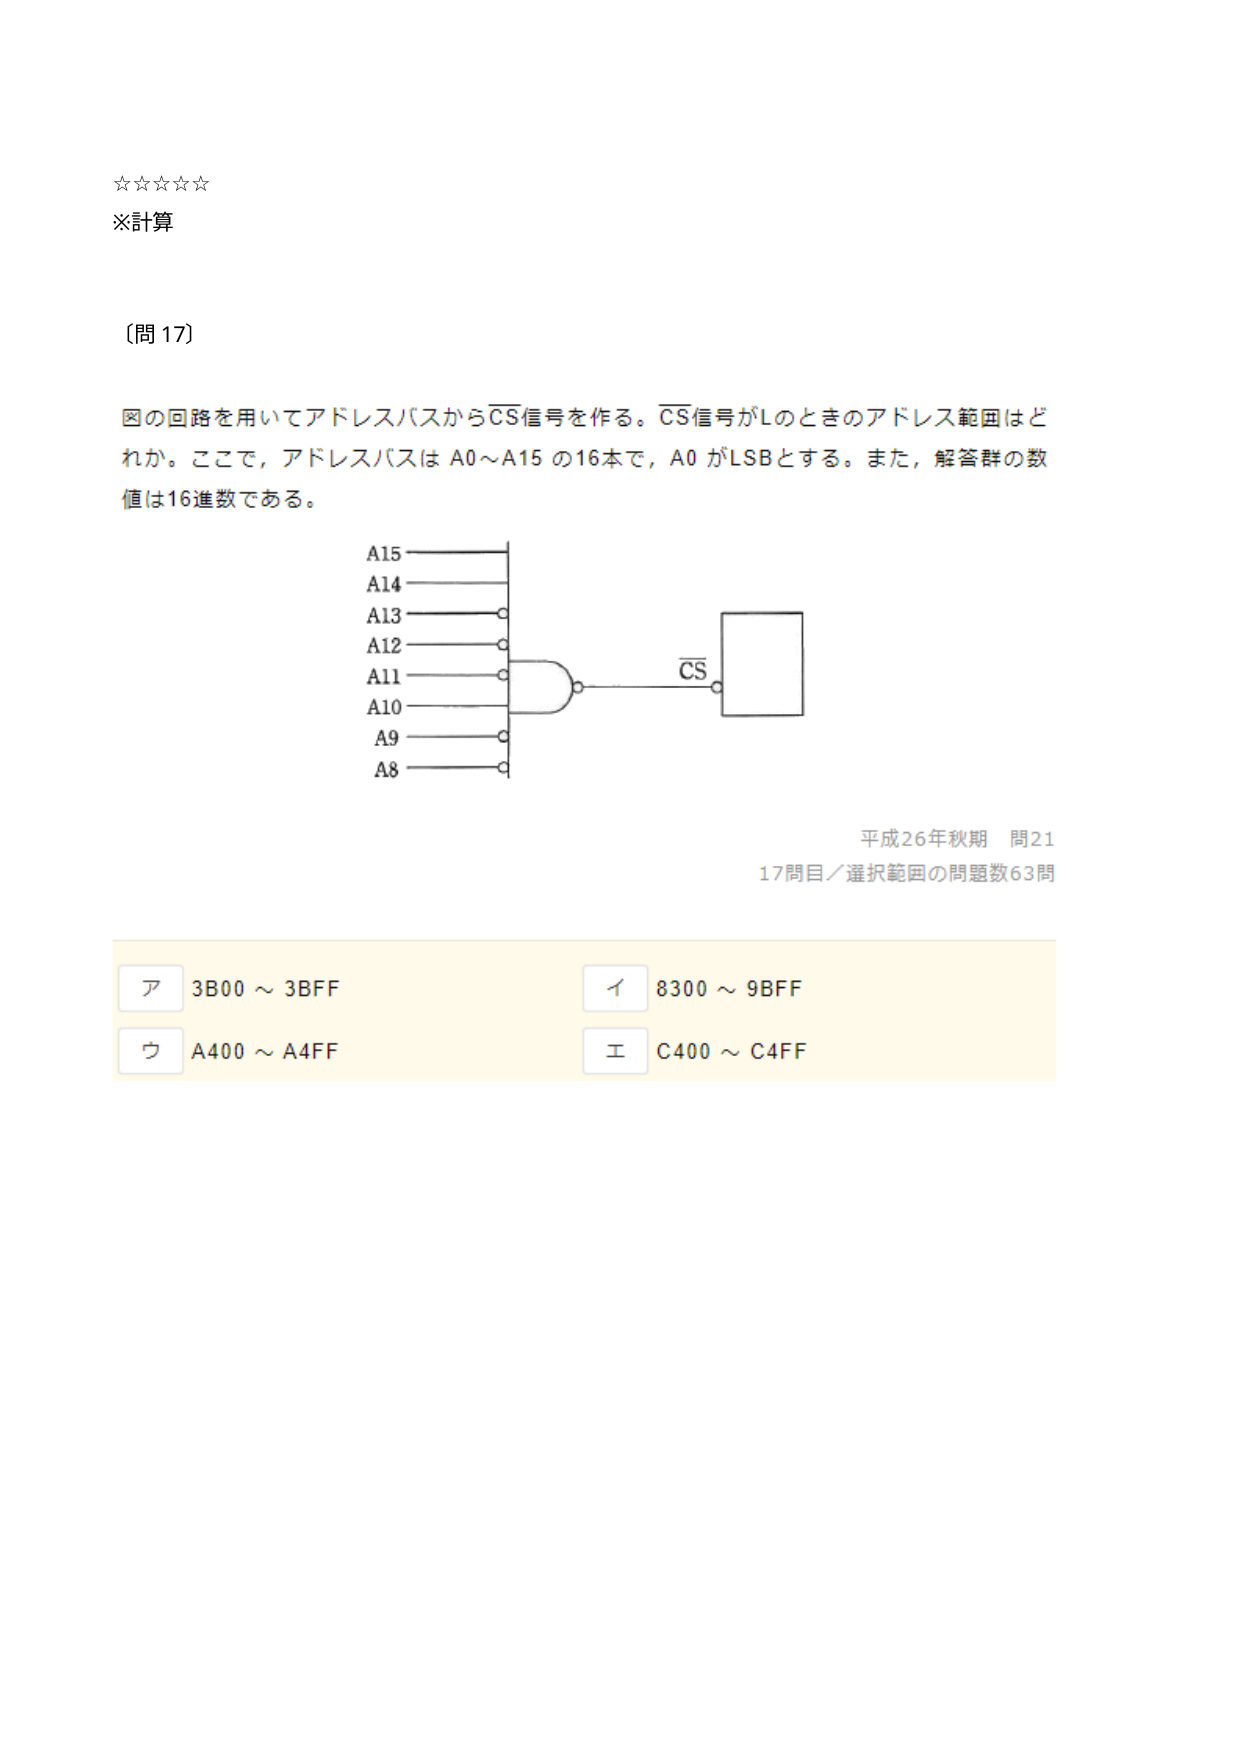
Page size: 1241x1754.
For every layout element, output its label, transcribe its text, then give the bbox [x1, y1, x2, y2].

text 〔問17〕 [112, 314, 1128, 352]
text ※計算 [112, 202, 1128, 239]
text ☆☆☆☆☆ [112, 164, 1128, 202]
picture [112, 389, 1057, 1081]
